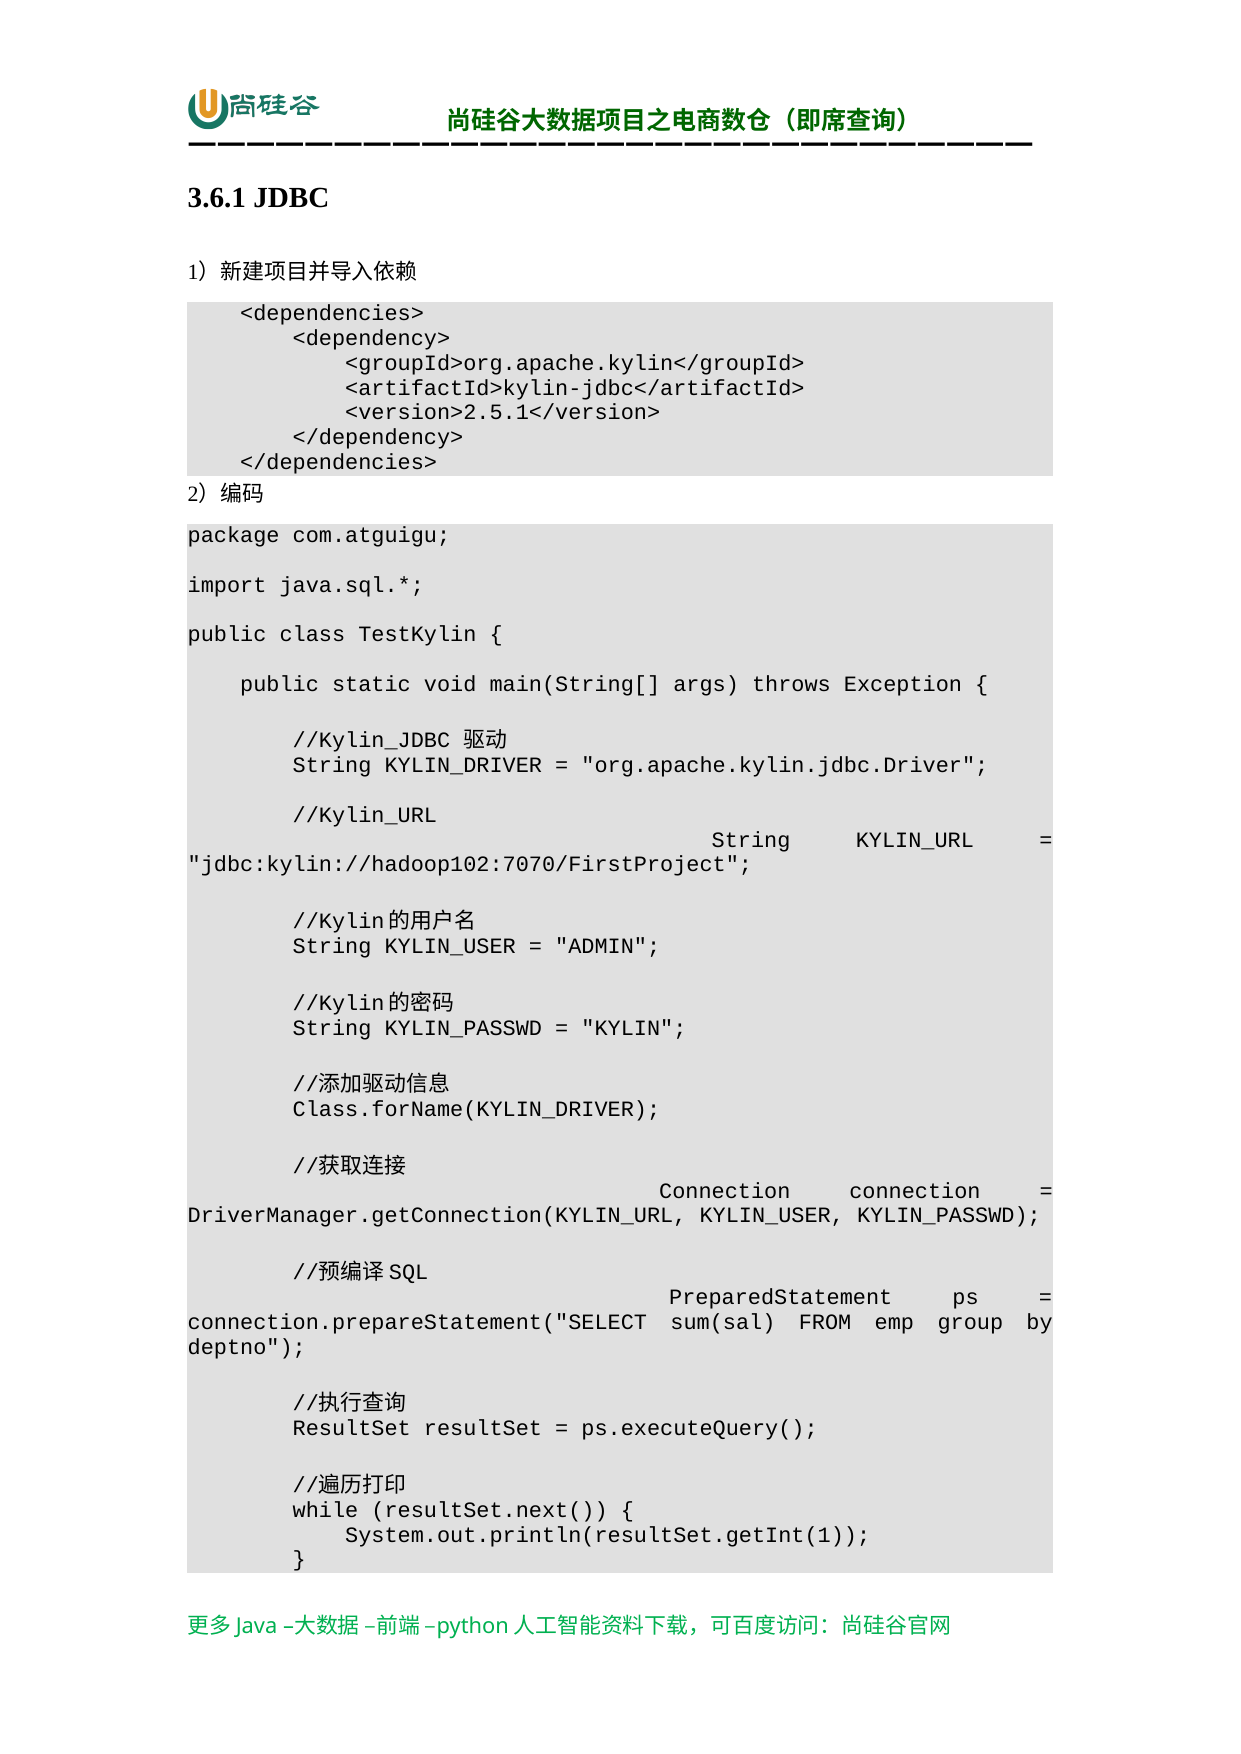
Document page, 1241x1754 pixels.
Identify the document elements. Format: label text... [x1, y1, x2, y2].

text String KYLIN_PASSWD = "KYLIN"; [187, 1017, 1053, 1042]
text //预编译SQL [187, 1254, 1053, 1286]
text //Kylin的用户名 [187, 903, 1053, 935]
text } [187, 1548, 1053, 1573]
text //执行查询 [187, 1385, 1053, 1417]
text <dependency> [187, 327, 1053, 352]
text <dependencies> [187, 302, 1053, 327]
text Class.forName(KYLIN_DRIVER); [187, 1098, 1053, 1123]
text String KYLIN_URL = "jdbc:kylin://hadoop102:7070/FirstProject"; [187, 829, 1053, 878]
text <version>2.5.1</version> [187, 401, 1053, 426]
text <artifactId>kylin-jdbc</artifactId> [187, 377, 1053, 401]
text //添加驱动信息 [187, 1066, 1053, 1098]
text </dependency> [187, 426, 1053, 451]
text //Kylin的密码 [187, 985, 1053, 1017]
picture [187, 88, 321, 130]
text while (resultSet.next()) { [187, 1499, 1053, 1524]
text //遍历打印 [187, 1467, 1053, 1499]
text System.out.println(resultSet.getInt(1)); [187, 1524, 1053, 1548]
text //Kylin_JDBC 驱动 [187, 722, 1053, 754]
text 1）新建项目并导入依赖 [187, 254, 1053, 286]
text package com.atguigu; [187, 524, 1053, 549]
text //Kylin_URL [187, 804, 1053, 829]
text Connection connection = DriverManager.getConnection(KYLIN_URL, KYLIN_USER, KYLIN_PASSWD); [187, 1180, 1053, 1229]
text PreparedStatement ps = connection.prepareStatement("SELECT sum(sal) FROM emp group by deptno"); [187, 1286, 1053, 1361]
text String KYLIN_USER = "ADMIN"; [187, 935, 1053, 960]
text //获取连接 [187, 1148, 1053, 1180]
text import java.sql.*; [187, 574, 1053, 598]
text public static void main(String[] args) throws Exception { [187, 673, 1053, 698]
text 2）编码 [187, 476, 1053, 508]
text </dependencies> [187, 451, 1053, 476]
text 3.6.1 JDBC [187, 165, 1053, 230]
text String KYLIN_DRIVER = "org.apache.kylin.jdbc.Driver"; [187, 754, 1053, 779]
text ResultSet resultSet = ps.executeQuery(); [187, 1417, 1053, 1442]
text public class TestKylin { [187, 623, 1053, 648]
text <groupId>org.apache.kylin</groupId> [187, 352, 1053, 377]
